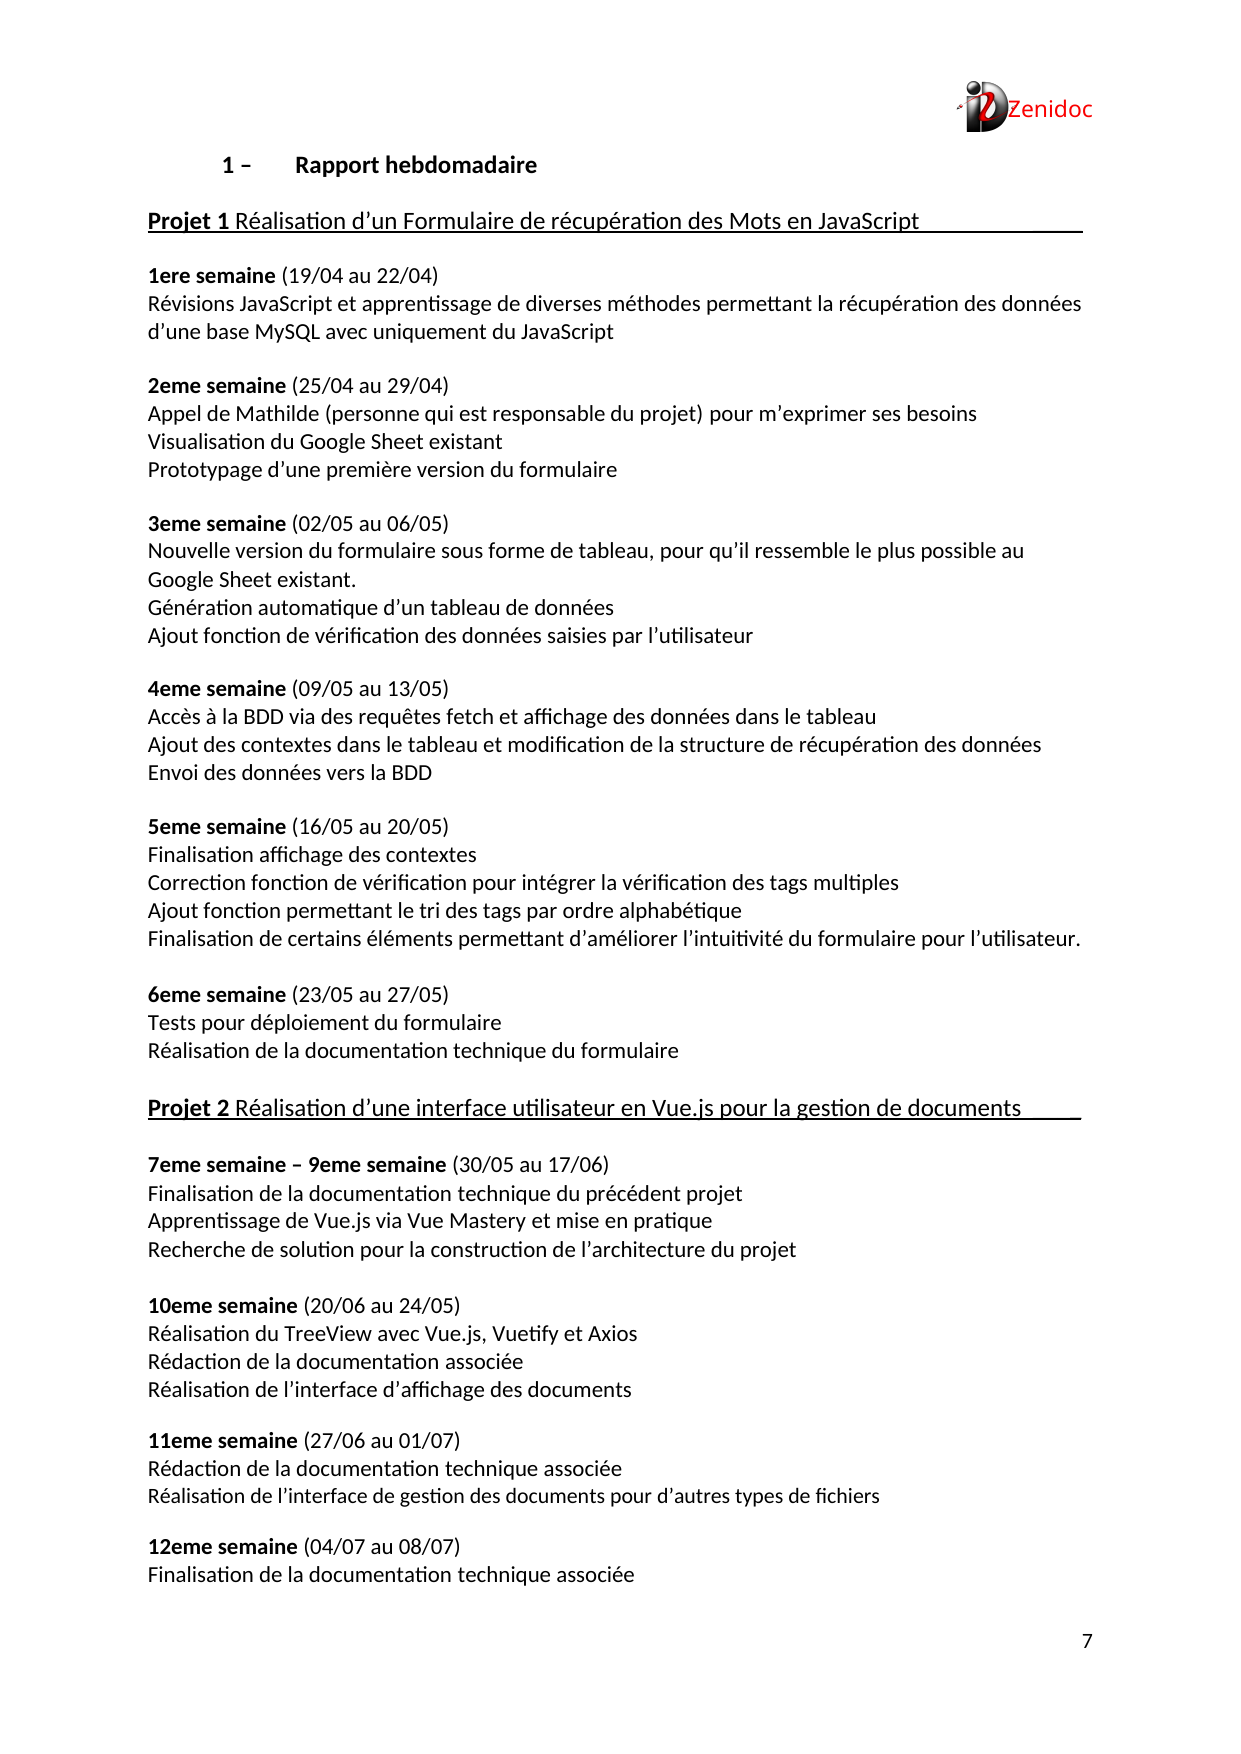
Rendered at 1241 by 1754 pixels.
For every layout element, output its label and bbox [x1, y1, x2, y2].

picture [1011, 104, 1018, 115]
picture [956, 81, 1018, 132]
